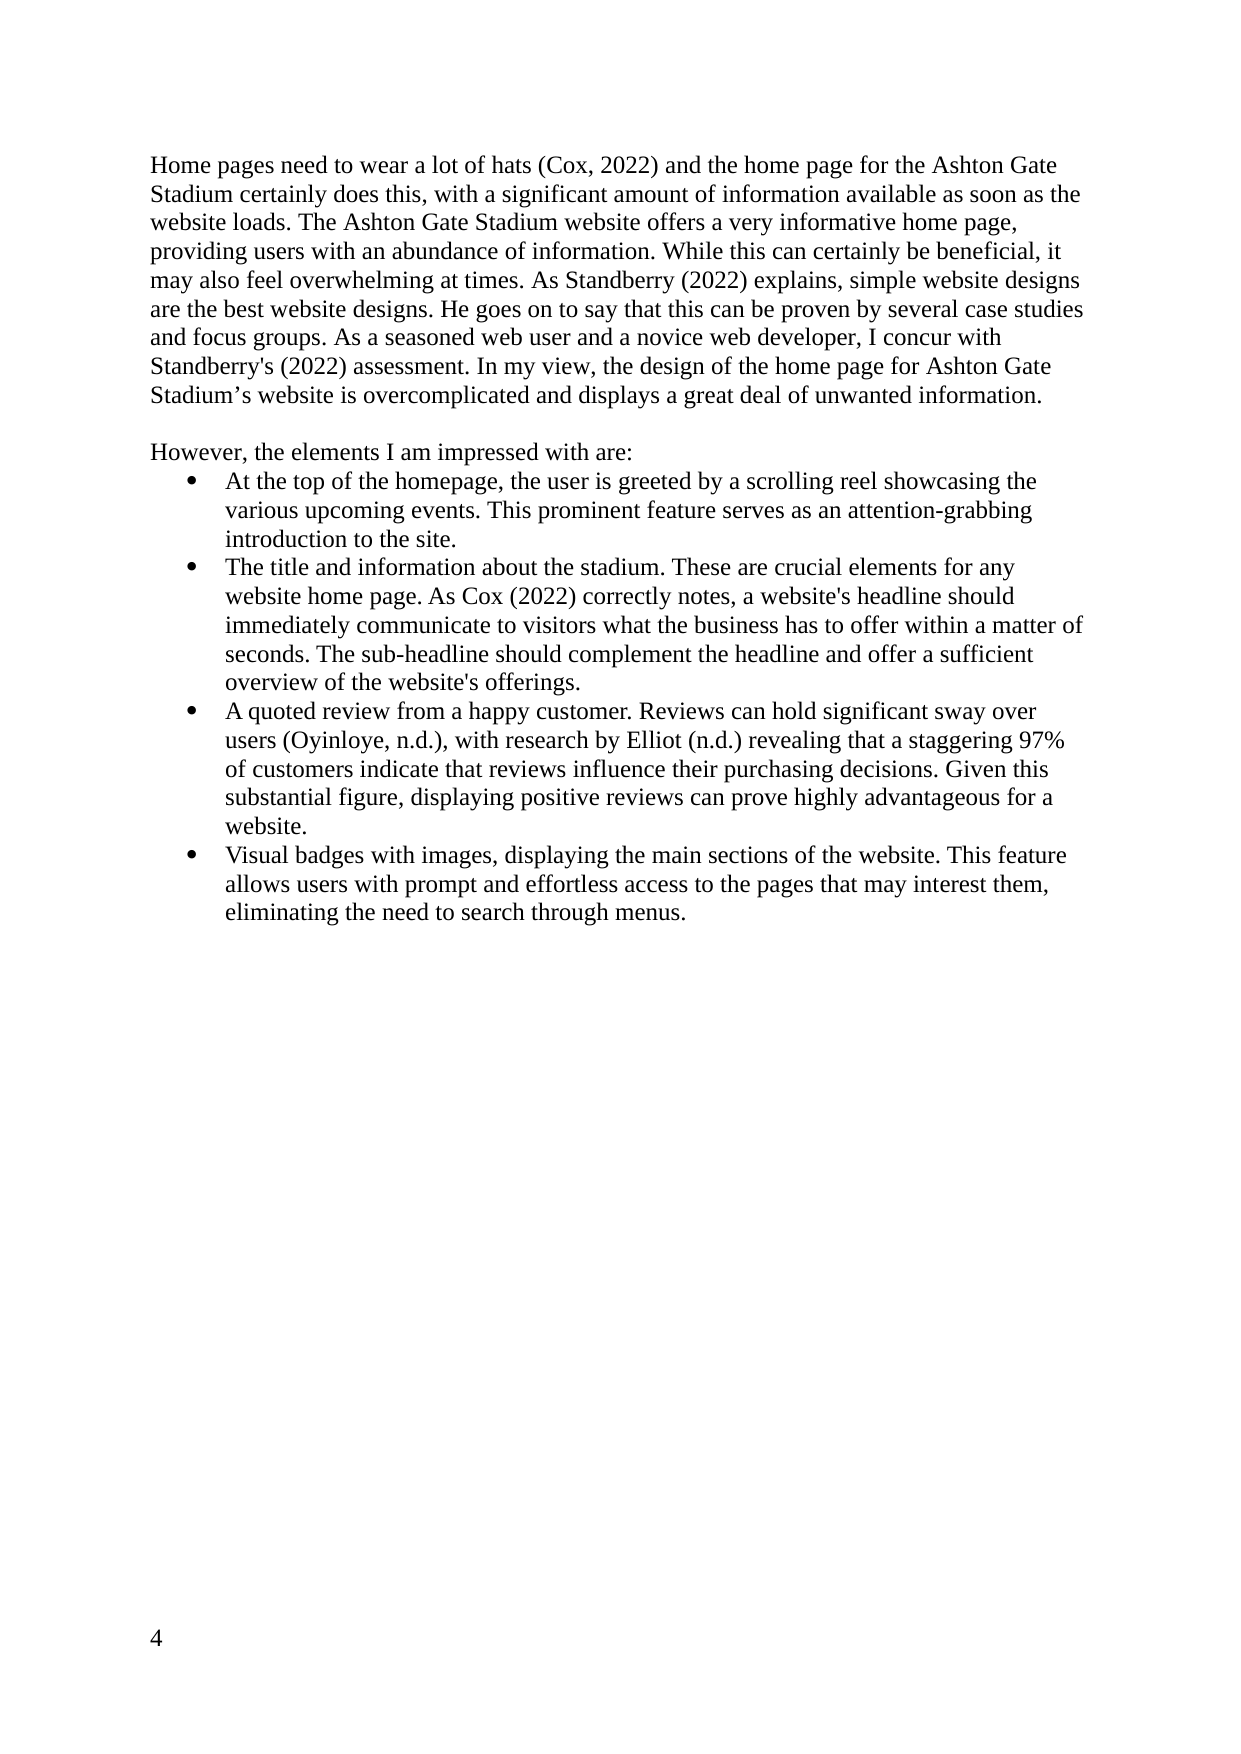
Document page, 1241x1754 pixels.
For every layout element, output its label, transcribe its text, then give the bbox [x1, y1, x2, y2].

list Visual badges with images, displaying the main sections of the website. This feature allows users with prompt and effortless access to the pages that may interest them, eliminating the need to search through menus. [187, 840, 1090, 926]
list The title and information about the stadium. These are crucial elements for any website home page. As Cox (2022) correctly notes, a website's headline should immediately communicate to visitors what the business has to offer within a matter of seconds. The sub-headline should complement the headline and offer a sufficient overview of the website's offerings. [187, 552, 1090, 696]
list At the top of the homepage, the user is greeted by a scrolling reel showcasing the various upcoming events. This prominent feature serves as an attention-grabbing introduction to the site. [187, 466, 1090, 552]
list A quoted review from a happy customer. Reviews can hold significant sway over users (Oyinloye, n.d.), with research by Elliot (n.d.) revealing that a staggering 97% of customers indicate that reviews influence their purchasing decisions. Given this substantial figure, displaying positive reviews can prove highly advantageous for a website. [187, 696, 1090, 840]
text However, the elements I am impressed with are: [150, 437, 1090, 466]
text Home pages need to wear a lot of hats (Cox, 2022) and the home page for the Ashton Gate Stadium certainly does this, with a significant amount of information available as soon as the website loads. The Ashton Gate Stadium website offers a very informative home page, providing users with an abundance of information. While this can certainly be beneficial, it may also feel overwhelming at times. As Standberry (2022) explains, simple website designs are the best website designs. He goes on to say that this can be proven by several case studies and focus groups. As a seasoned web user and a novice web developer, I concur with Standberry's (2022) assessment. In my view, the design of the home page for Ashton Gate Stadium’s website is overcomplicated and displays a great deal of unwanted information. [150, 150, 1090, 409]
